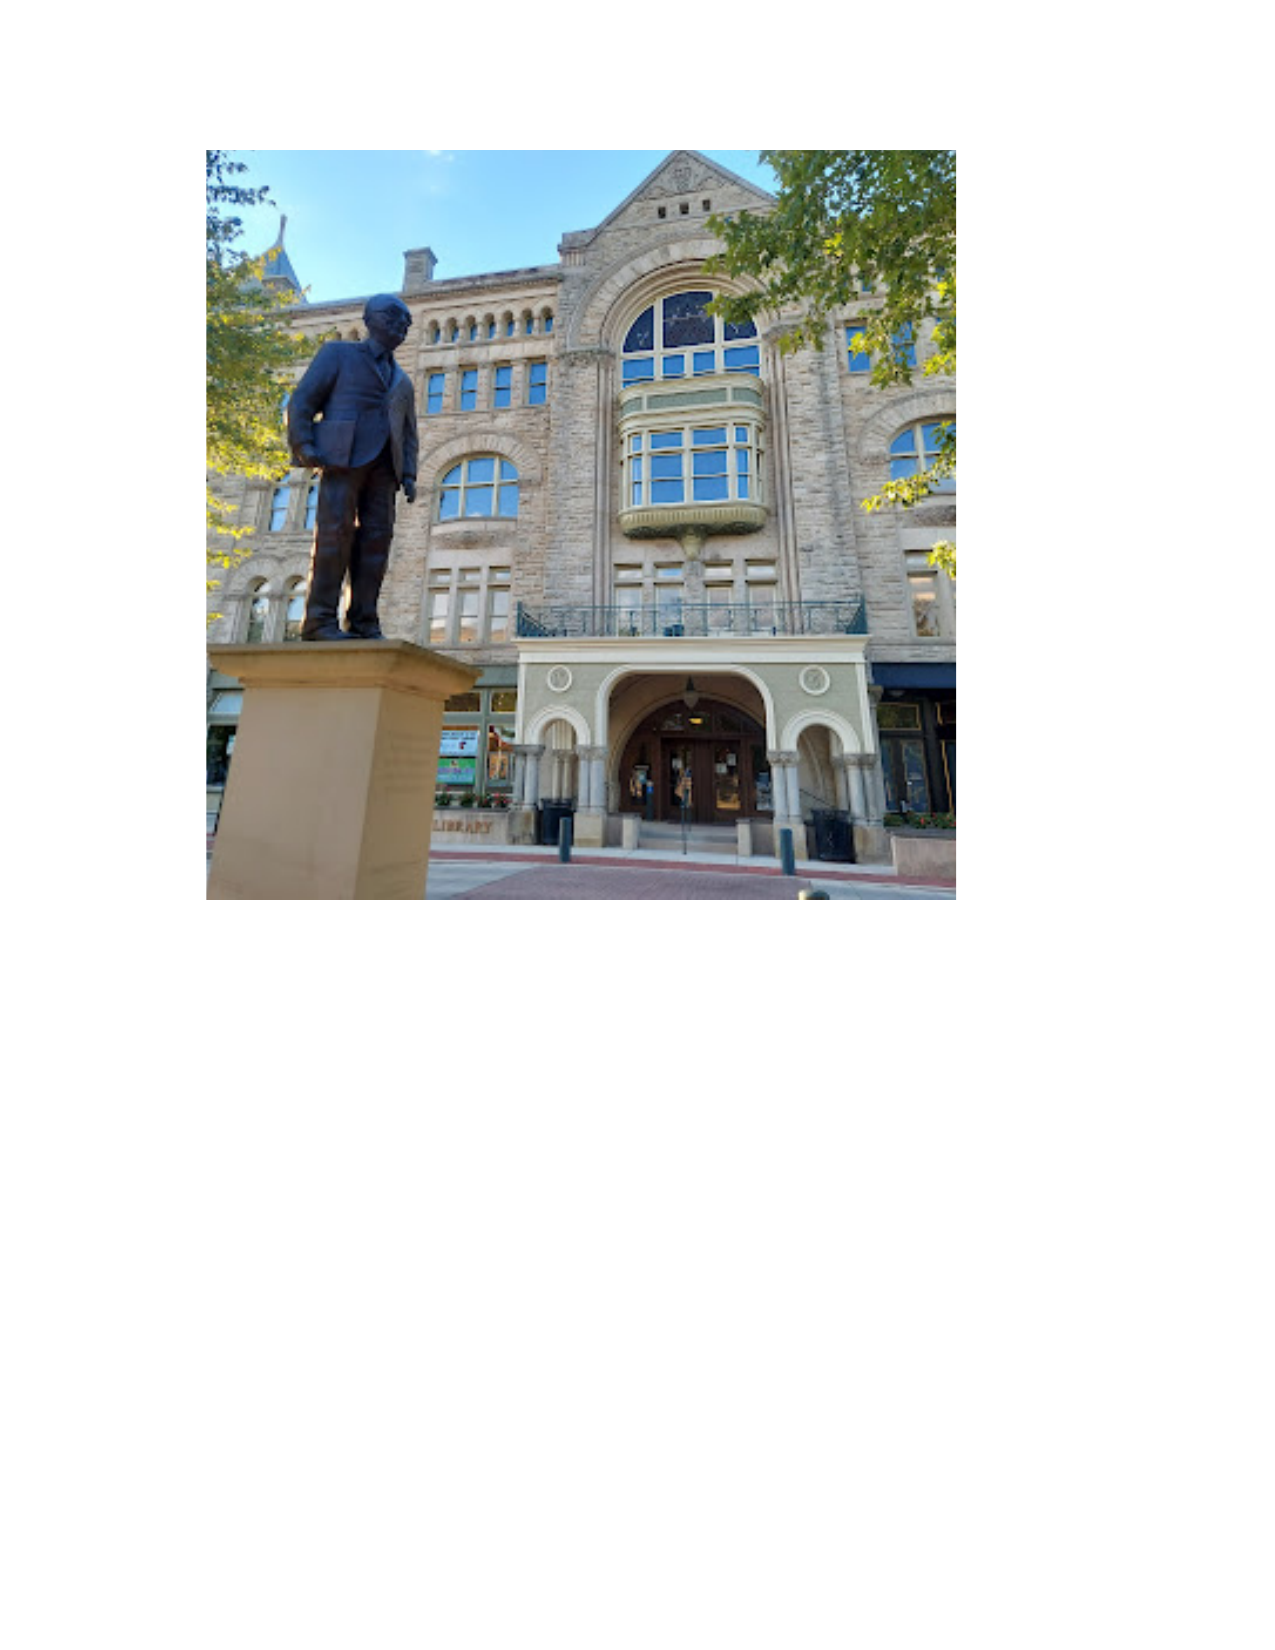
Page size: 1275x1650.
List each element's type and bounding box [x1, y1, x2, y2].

picture [206, 150, 957, 900]
